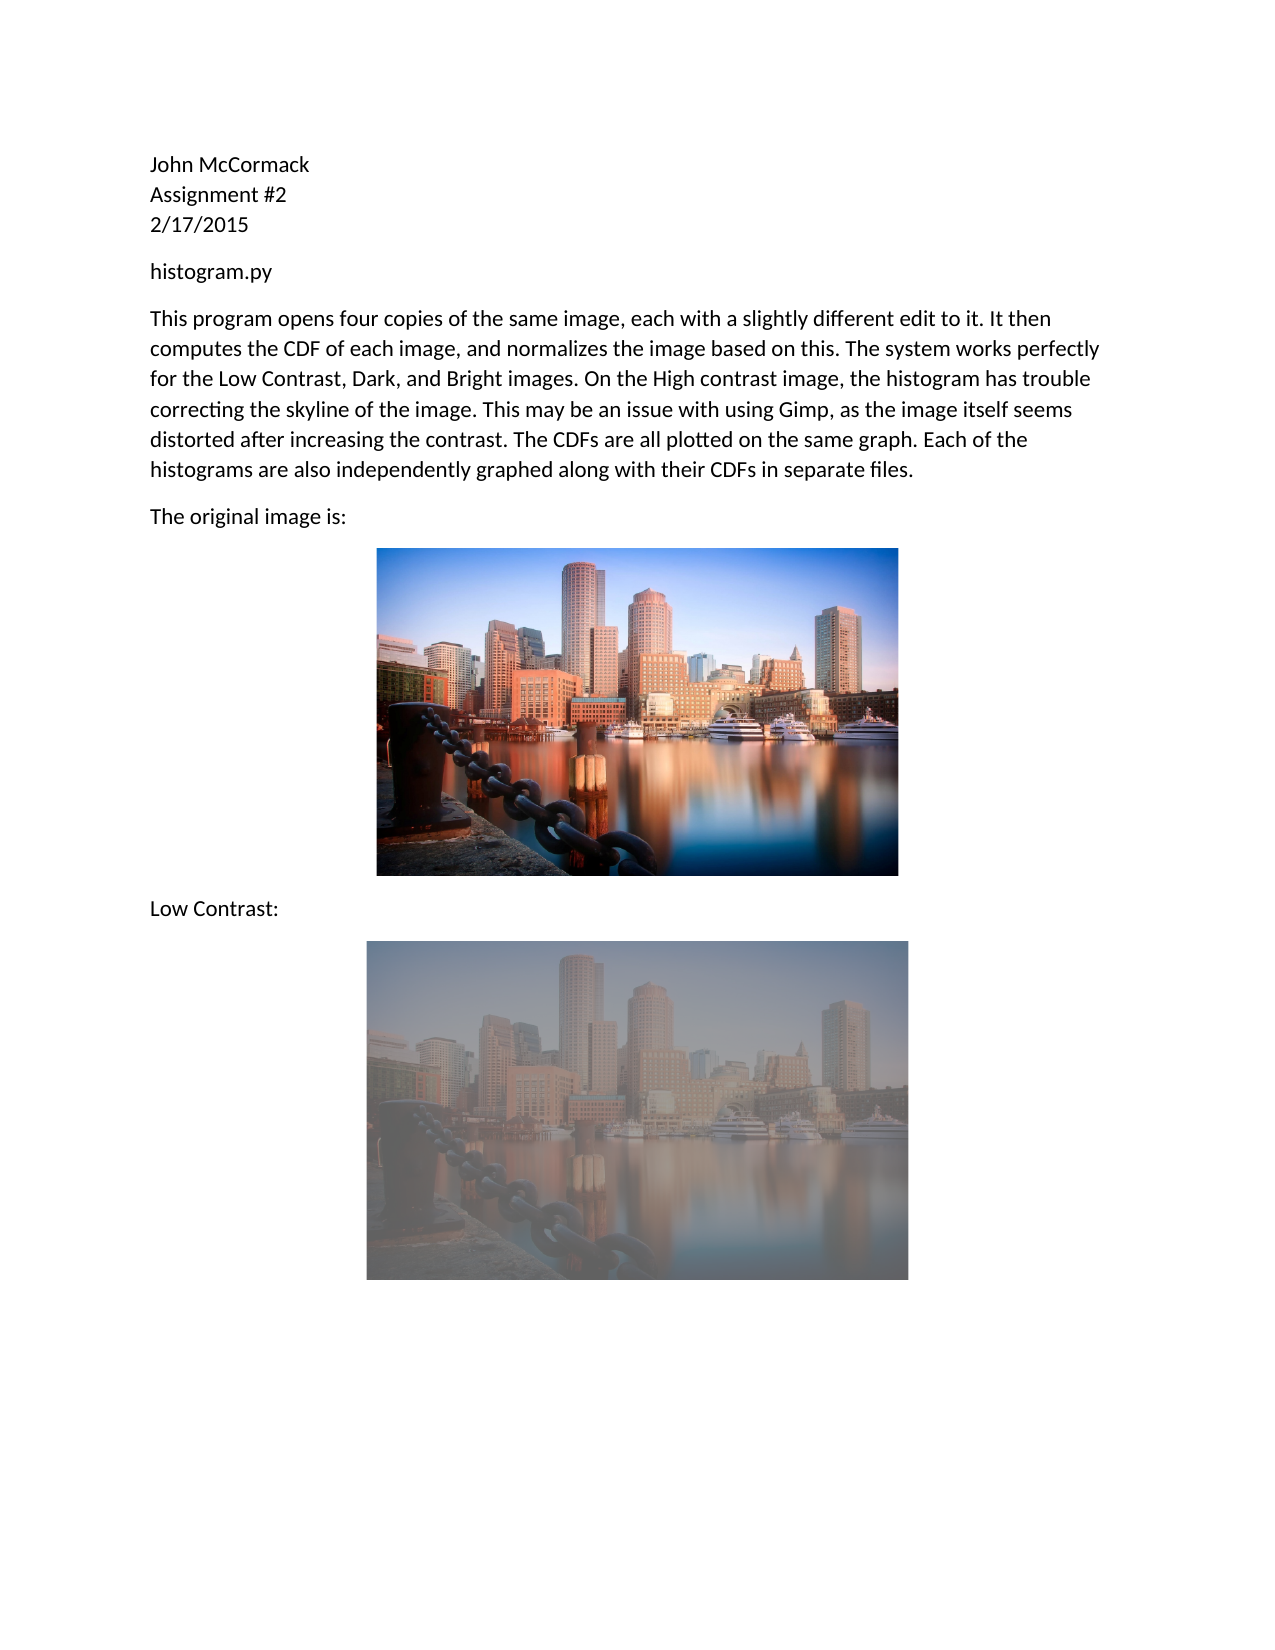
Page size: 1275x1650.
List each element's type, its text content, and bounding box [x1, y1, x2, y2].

picture [376, 548, 899, 876]
text histogram.py [150, 257, 1125, 285]
text The original image is: [150, 502, 1125, 530]
picture [366, 941, 909, 1280]
text John McCormack Assignment #2 2/17/2015 [150, 150, 1125, 238]
text This program opens four copies of the same image, each with a slightly different edit to it. It then computes the CDF of each image, and normalizes the image based on this. The system works perfectly for the Low Contrast, Dark, and Bright images. On the High contrast image, the histogram has trouble correcting the skyline of the image. This may be an issue with using Gimp, as the image itself seems distorted after increasing the contrast. The CDFs are all plotted on the same graph. Each of the histograms are also independently graphed along with their CDFs in separate files. [150, 304, 1125, 483]
text Low Contrast: [150, 894, 1125, 922]
